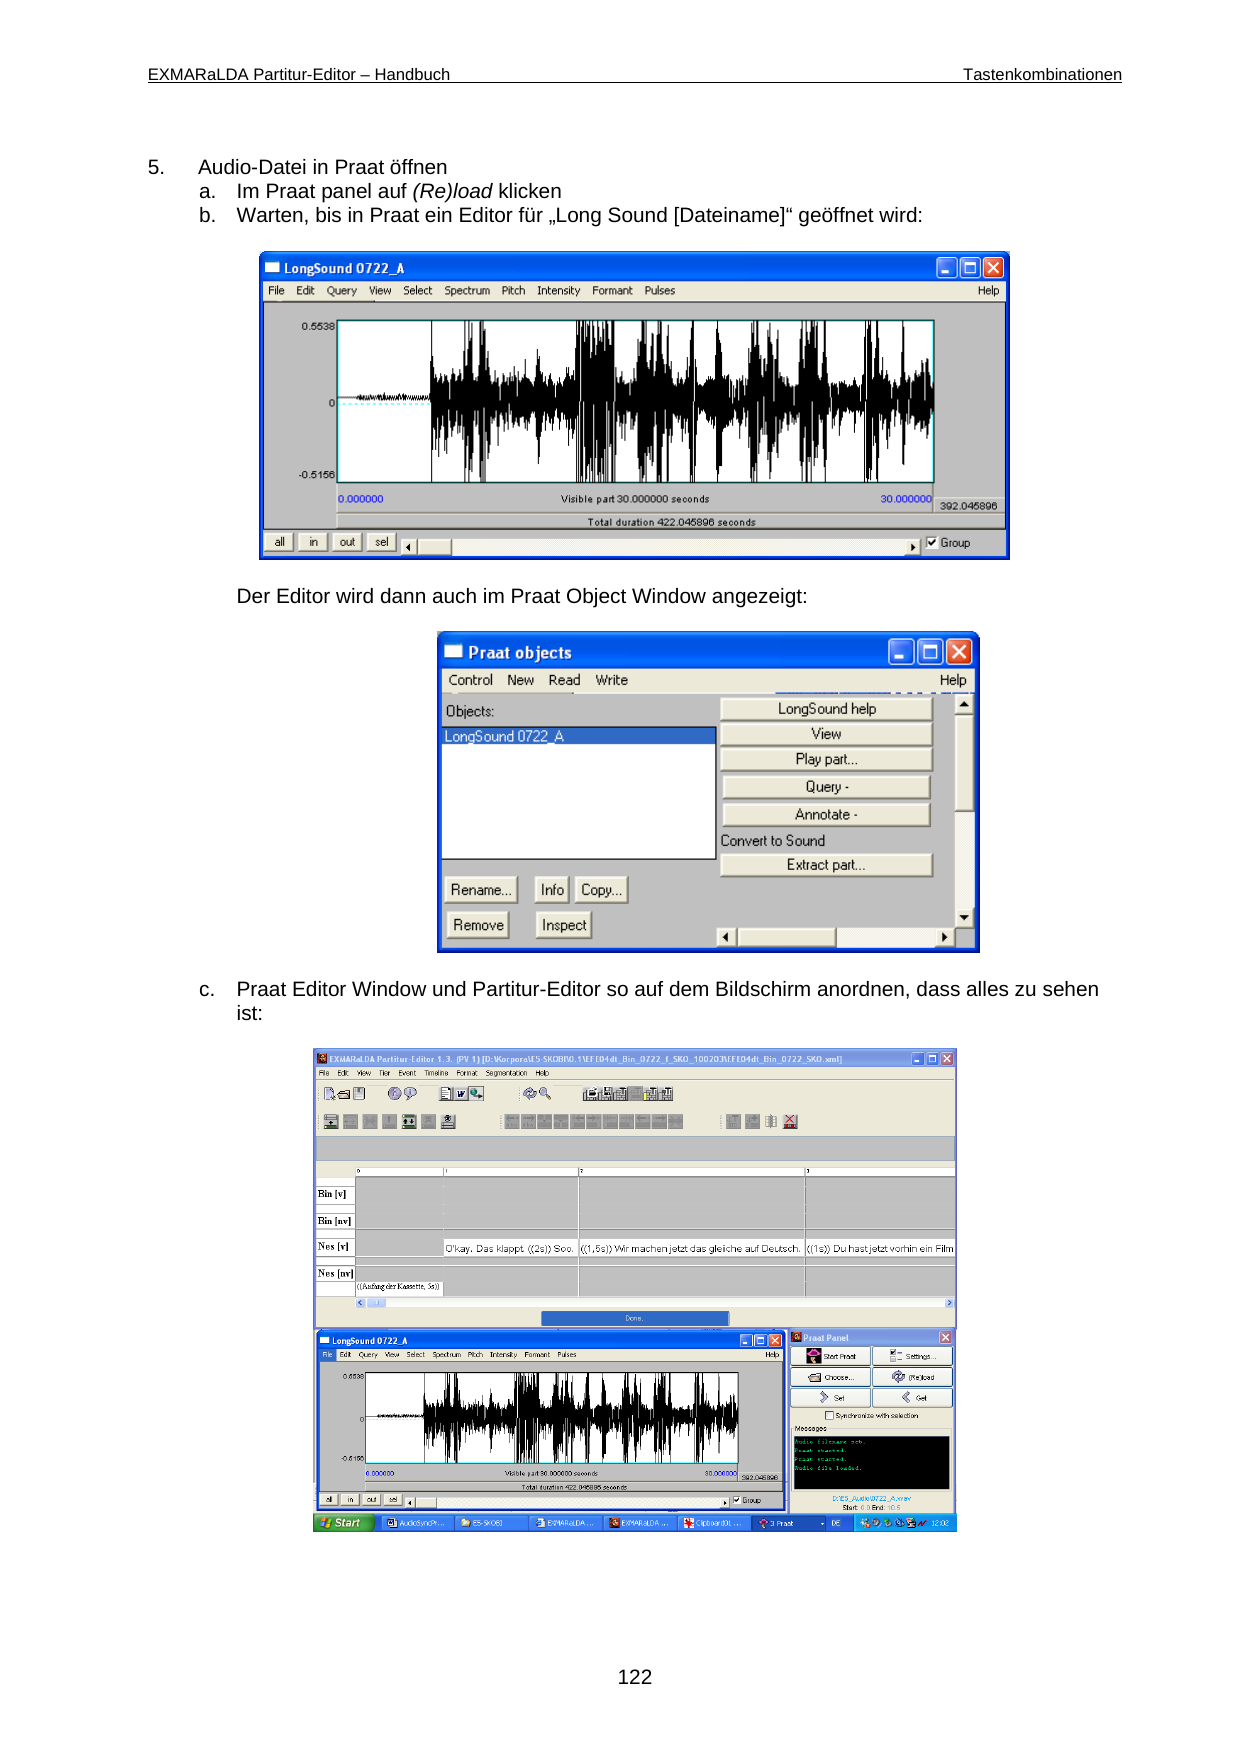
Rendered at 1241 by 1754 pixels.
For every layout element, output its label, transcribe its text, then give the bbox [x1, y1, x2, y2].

list Praat Editor Window und Partitur-Editor so auf dem Bildschirm anordnen, dass alles zu sehen ist: [199, 976, 1122, 1024]
text Audio-Datei in Praat öffnen [148, 154, 1122, 179]
text Der Editor wird dann auch im Praat Object Window angezeigt: [236, 583, 1122, 607]
picture [313, 1048, 957, 1532]
list Im Praat panel auf (Re)load klicken [199, 179, 1122, 203]
picture [437, 631, 980, 953]
list Warten, bis in Praat ein Editor für „Long Sound [Dateiname]“ geöffnet wird: [199, 203, 1122, 227]
picture [259, 251, 1010, 560]
